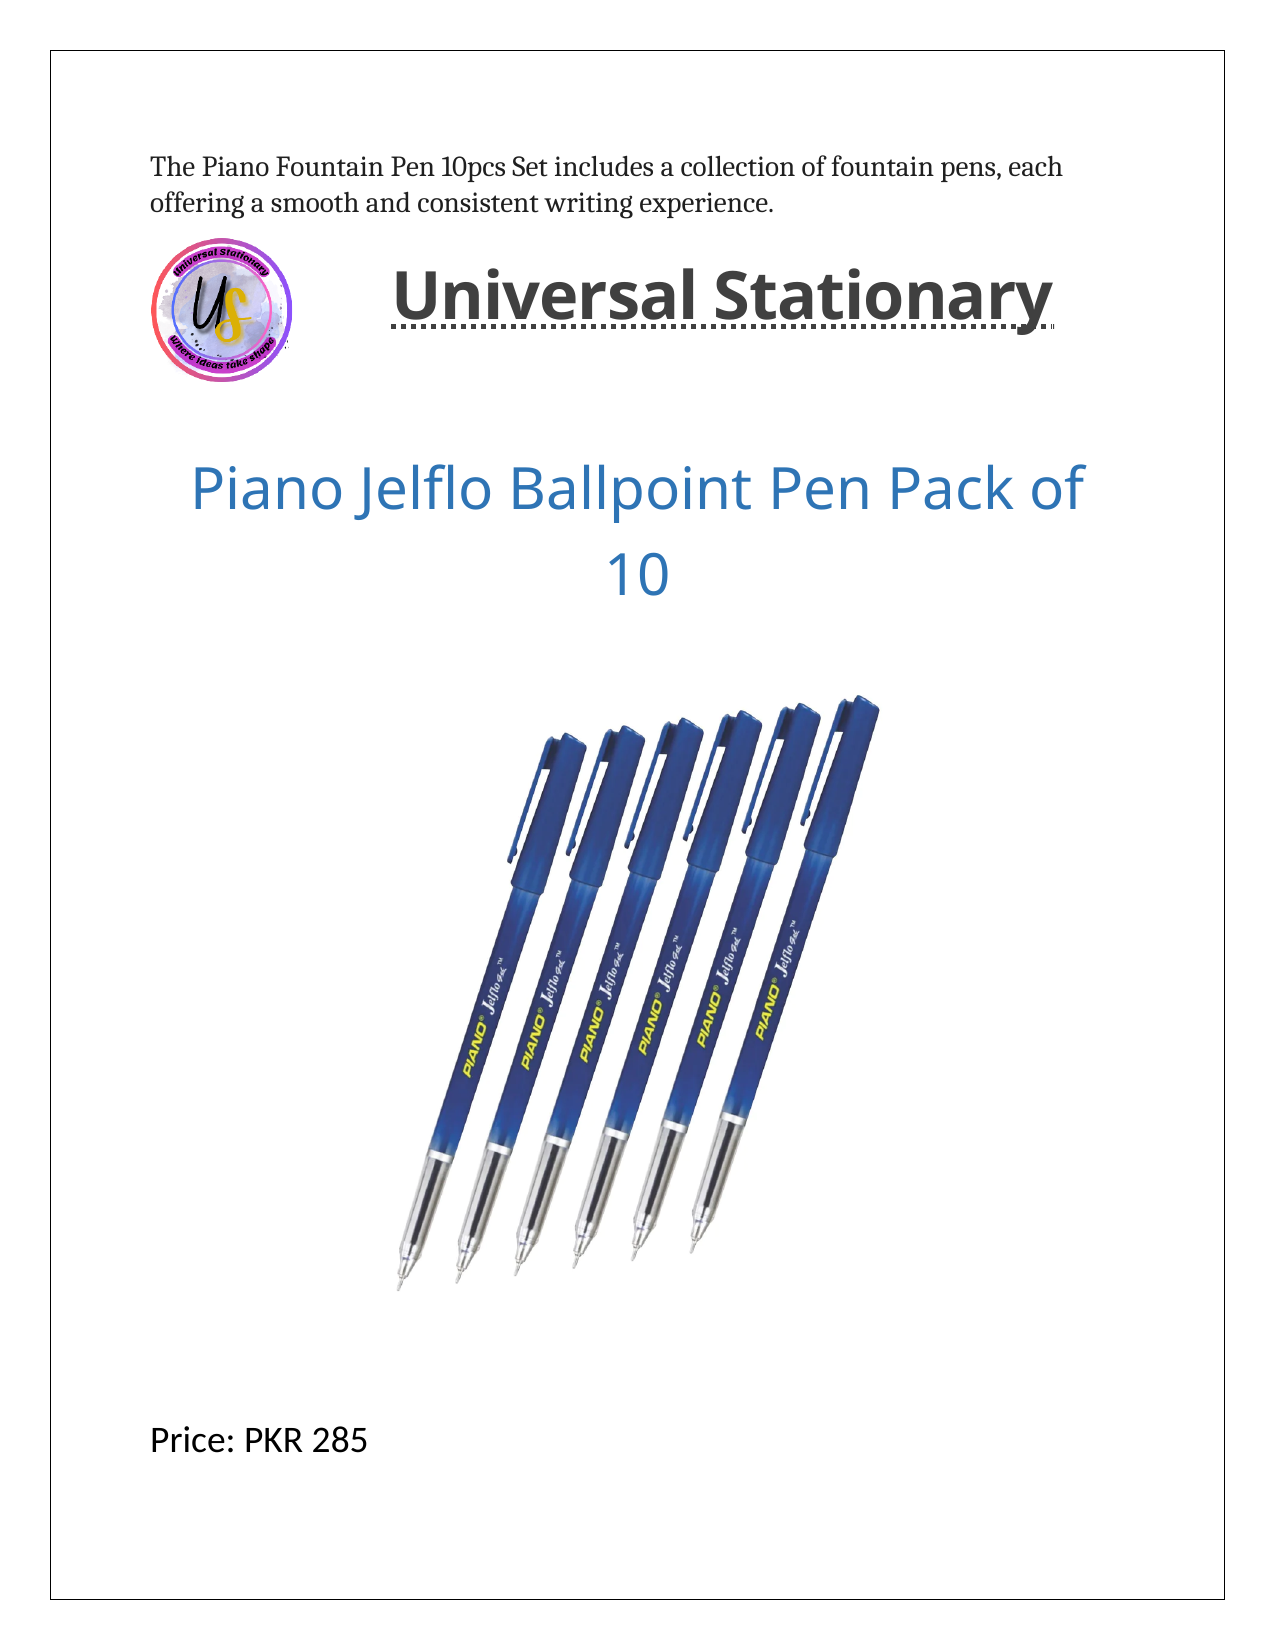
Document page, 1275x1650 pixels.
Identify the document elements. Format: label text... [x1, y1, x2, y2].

text Price: PKR 285 [150, 1416, 1125, 1462]
text The Piano Fountain Pen 10pcs Set includes a collection of fountain pens, each offering a smooth and consistent writing experience. [150, 150, 1125, 220]
picture [280, 635, 996, 1351]
picture [150, 238, 293, 382]
text Piano Jelflo Ballpoint Pen Pack of 10 [150, 447, 1125, 612]
